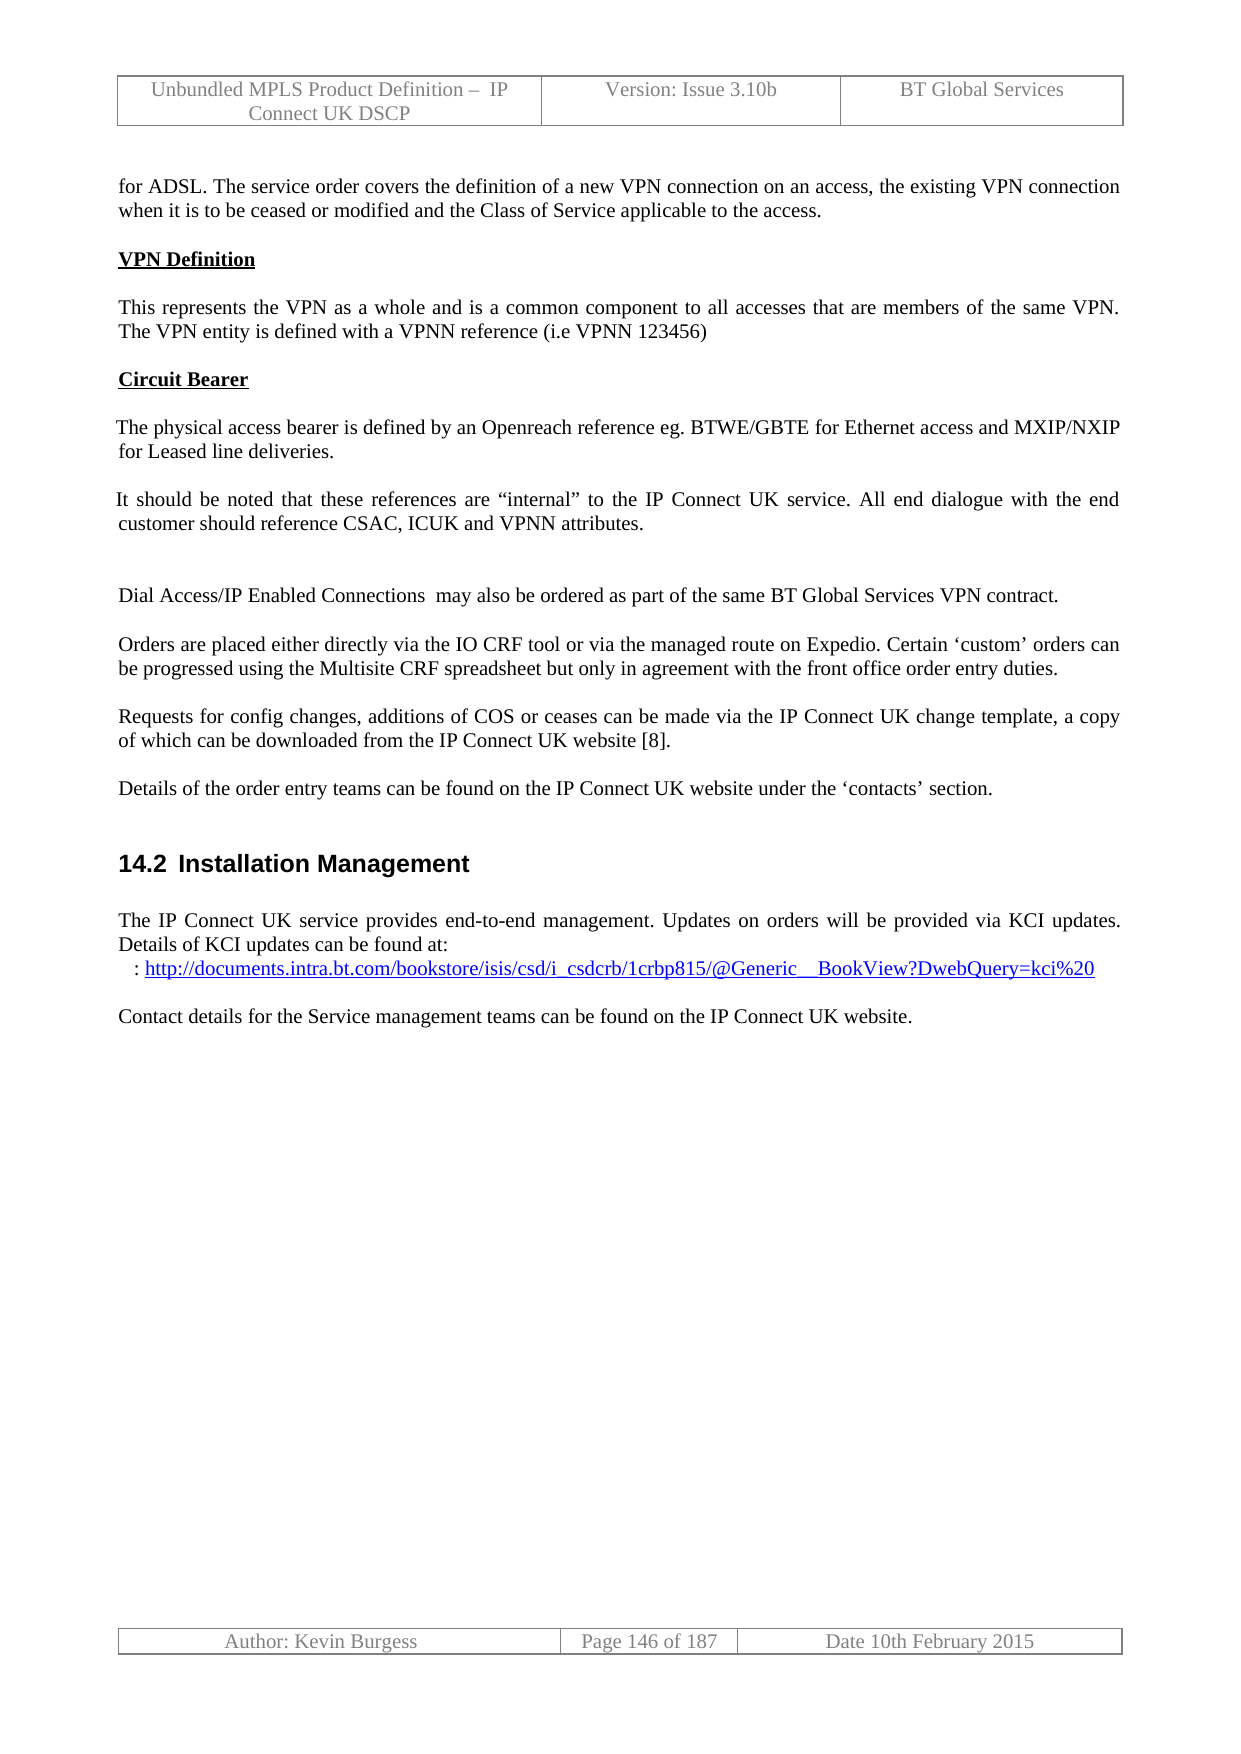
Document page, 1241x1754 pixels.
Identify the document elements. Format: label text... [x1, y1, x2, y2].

text The physical access bearer is defined by an Openreach reference eg. BTWE/GBTE for Ethernet access and MXIP/NXIP for Leased line deliveries. [116, 415, 1122, 463]
text Requests for config changes, additions of COS or ceases can be made via the IP Connect UK change template, a copy of which can be downloaded from the IP Connect UK website [8]. [118, 704, 1122, 752]
text Orders are placed either directly via the IO CRF tool or via the managed route on Expedio. Certain ‘custom’ orders can be progressed using the Multisite CRF spreadsheet but only in agreement with the front office order entry duties. [118, 632, 1122, 680]
text It should be noted that these references are “internal” to the IP Connect UK service. All end dialogue with the end customer should reference CSAC, ICUK and VPNN attributes. [116, 487, 1122, 535]
text Details of the order entry teams can be found on the IP Connect UK website under the ‘contacts’ section. [118, 776, 1122, 800]
text This represents the VPN as a whole and is a common component to all accesses that are members of the same VPN. The VPN entity is defined with a VPNN reference (i.e VPNN 123456) [118, 295, 1122, 343]
text VPN Definition [118, 247, 1122, 271]
subtitle Installation Management [118, 849, 1122, 878]
text : http://documents.intra.bt.com/bookstore/isis/csd/i_csdcrb/1crbp815/@Generic__BookView?DwebQuery=kci%20 [118, 956, 1122, 980]
text Contact details for the Service management teams can be found on the IP Connect UK website. [118, 1004, 1122, 1028]
text The IP Connect UK service provides end-to-end management. Updates on orders will be provided via KCI updates. Details of KCI updates can be found at: [118, 908, 1122, 956]
text Dial Access/IP Enabled Connections may also be ordered as part of the same BT Global Services VPN contract. [118, 583, 1122, 607]
text Circuit Bearer [118, 367, 1122, 391]
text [118, 174, 1122, 222]
